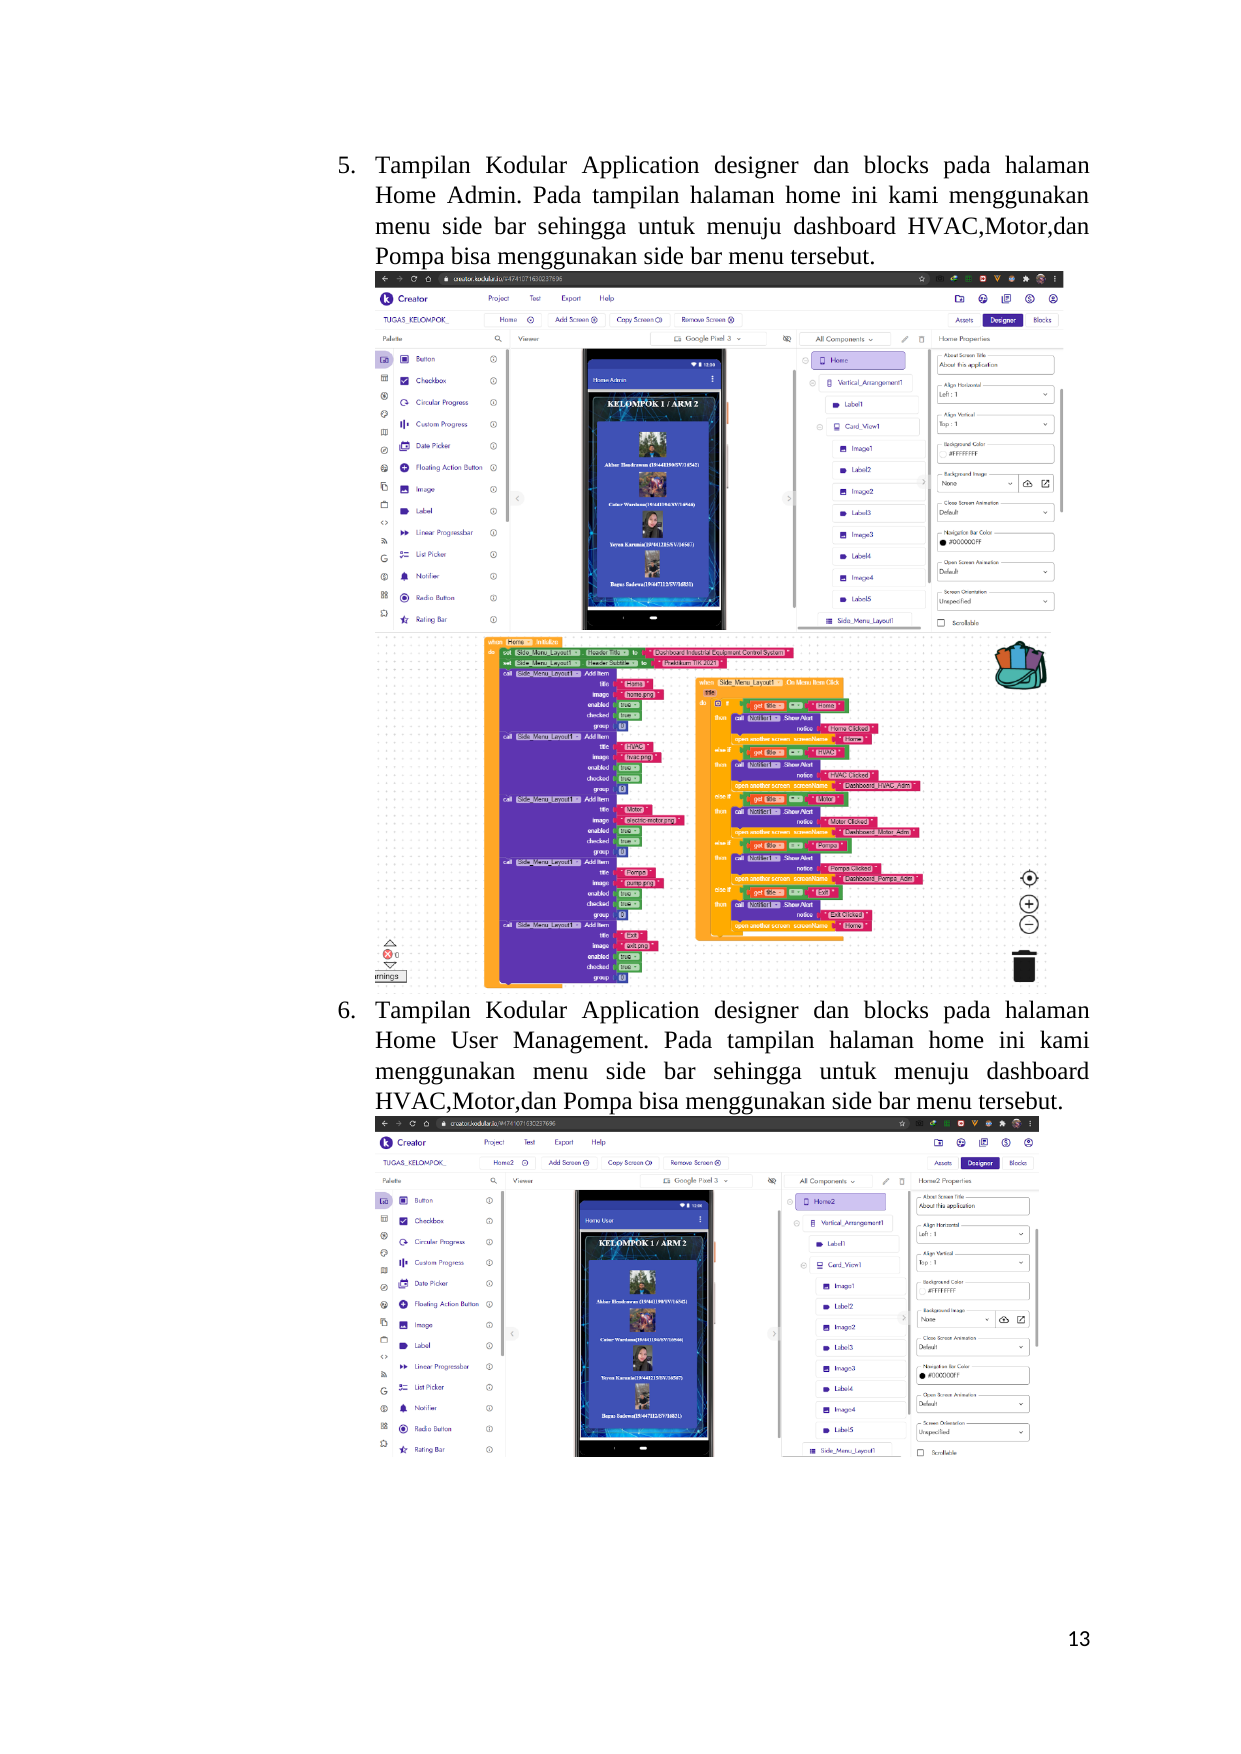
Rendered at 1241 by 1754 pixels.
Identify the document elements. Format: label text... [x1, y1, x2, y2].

list Tampilan Kodular Application designer dan blocks pada halaman Home User Management. Pada tampilan halaman home ini kami menggunakan menu side bar sehingga untuk menuju dashboard HVAC,Motor,dan Pompa bisa menggunakan side bar menu tersebut. [337, 995, 1090, 1115]
picture [375, 271, 1064, 994]
list Tampilan Kodular Application designer dan blocks pada halaman Home Admin. Pada tampilan halaman home ini kami menggunakan menu side bar sehingga untuk menuju dashboard HVAC,Motor,dan Pompa bisa menggunakan side bar menu tersebut. [337, 150, 1090, 270]
picture [375, 1116, 1039, 1457]
